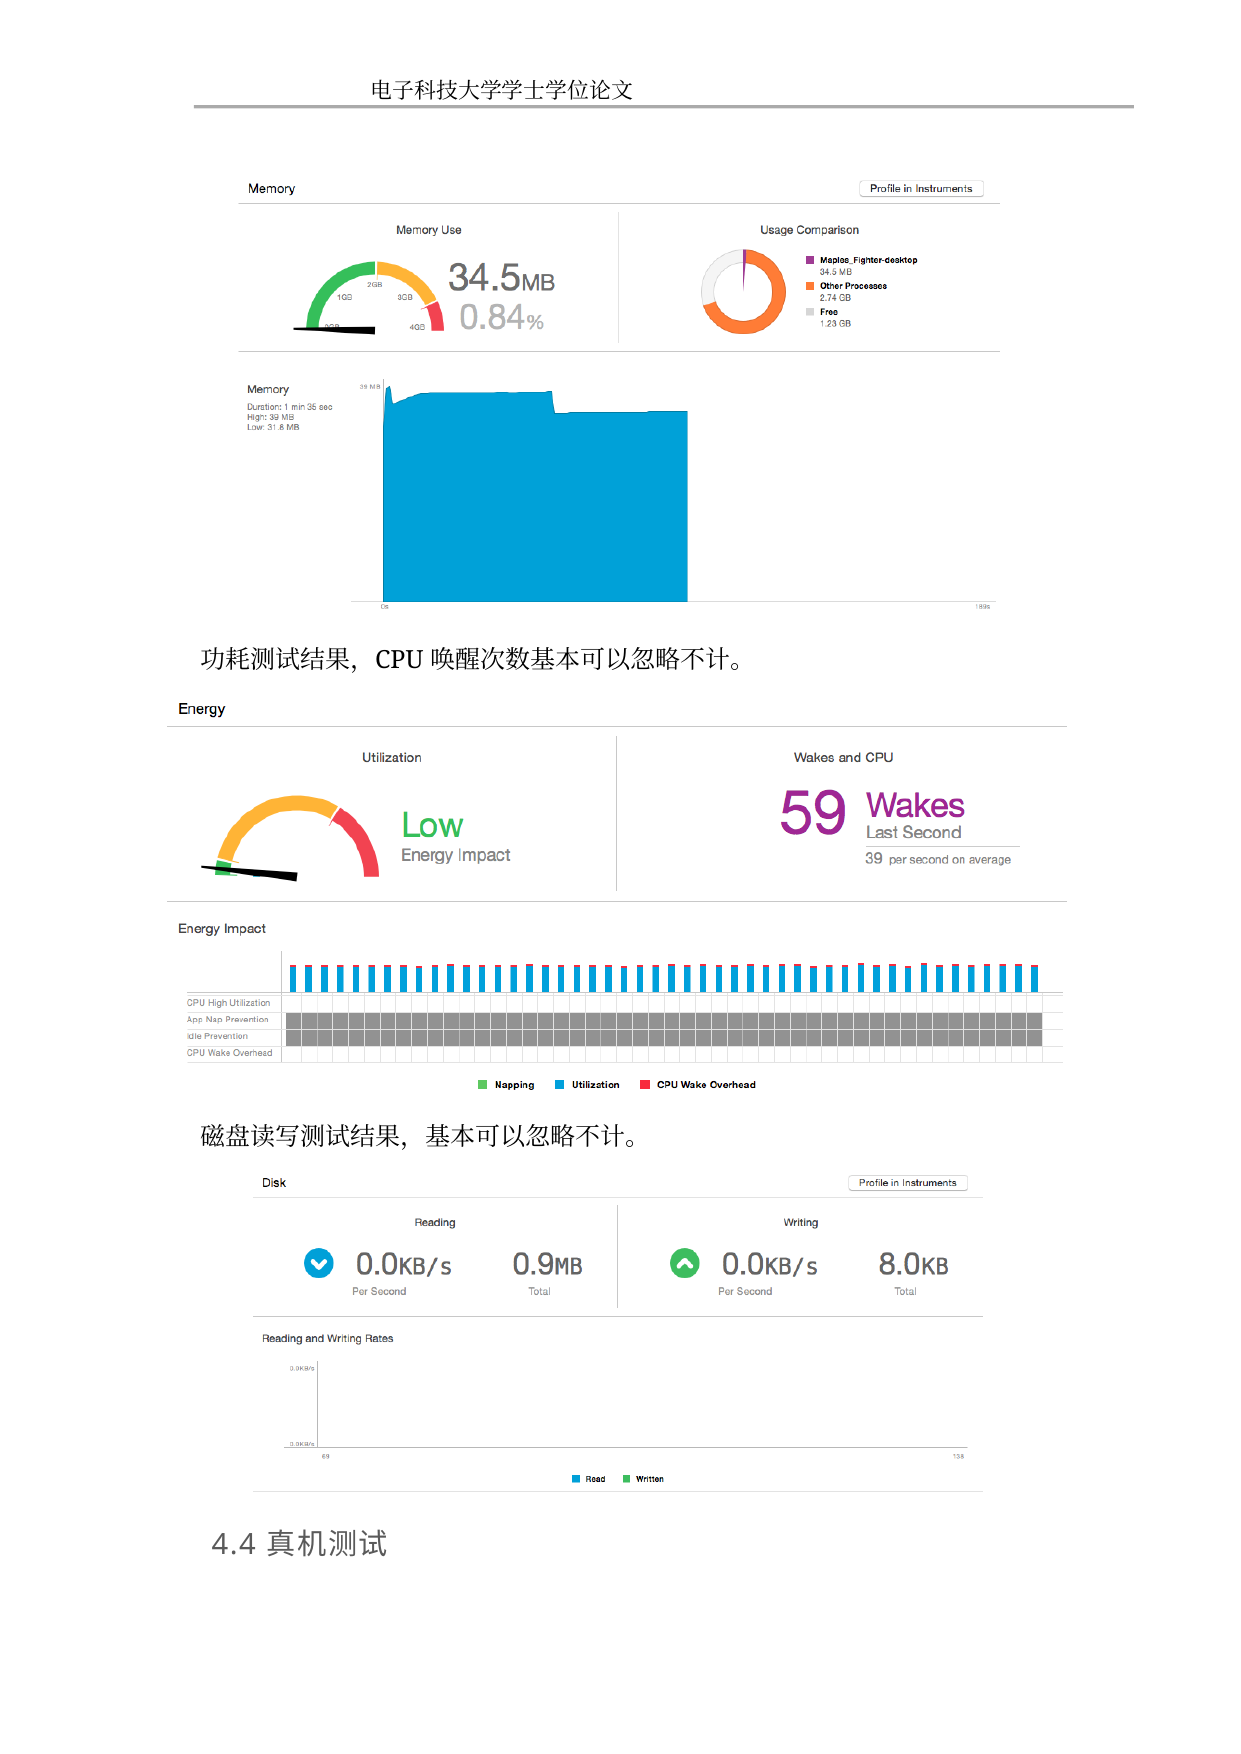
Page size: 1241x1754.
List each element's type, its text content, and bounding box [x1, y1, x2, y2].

text 磁盘读写测试结果，基本可以忽略不计。 [150, 1117, 1090, 1153]
picture [150, 693, 1090, 1100]
picture [251, 1170, 989, 1504]
text 功耗测试结果，CPU 唤醒次数基本可以忽略不计。 [150, 639, 1090, 675]
picture [231, 173, 1009, 623]
subtitle 4.4 真机测试 [150, 1521, 1090, 1563]
